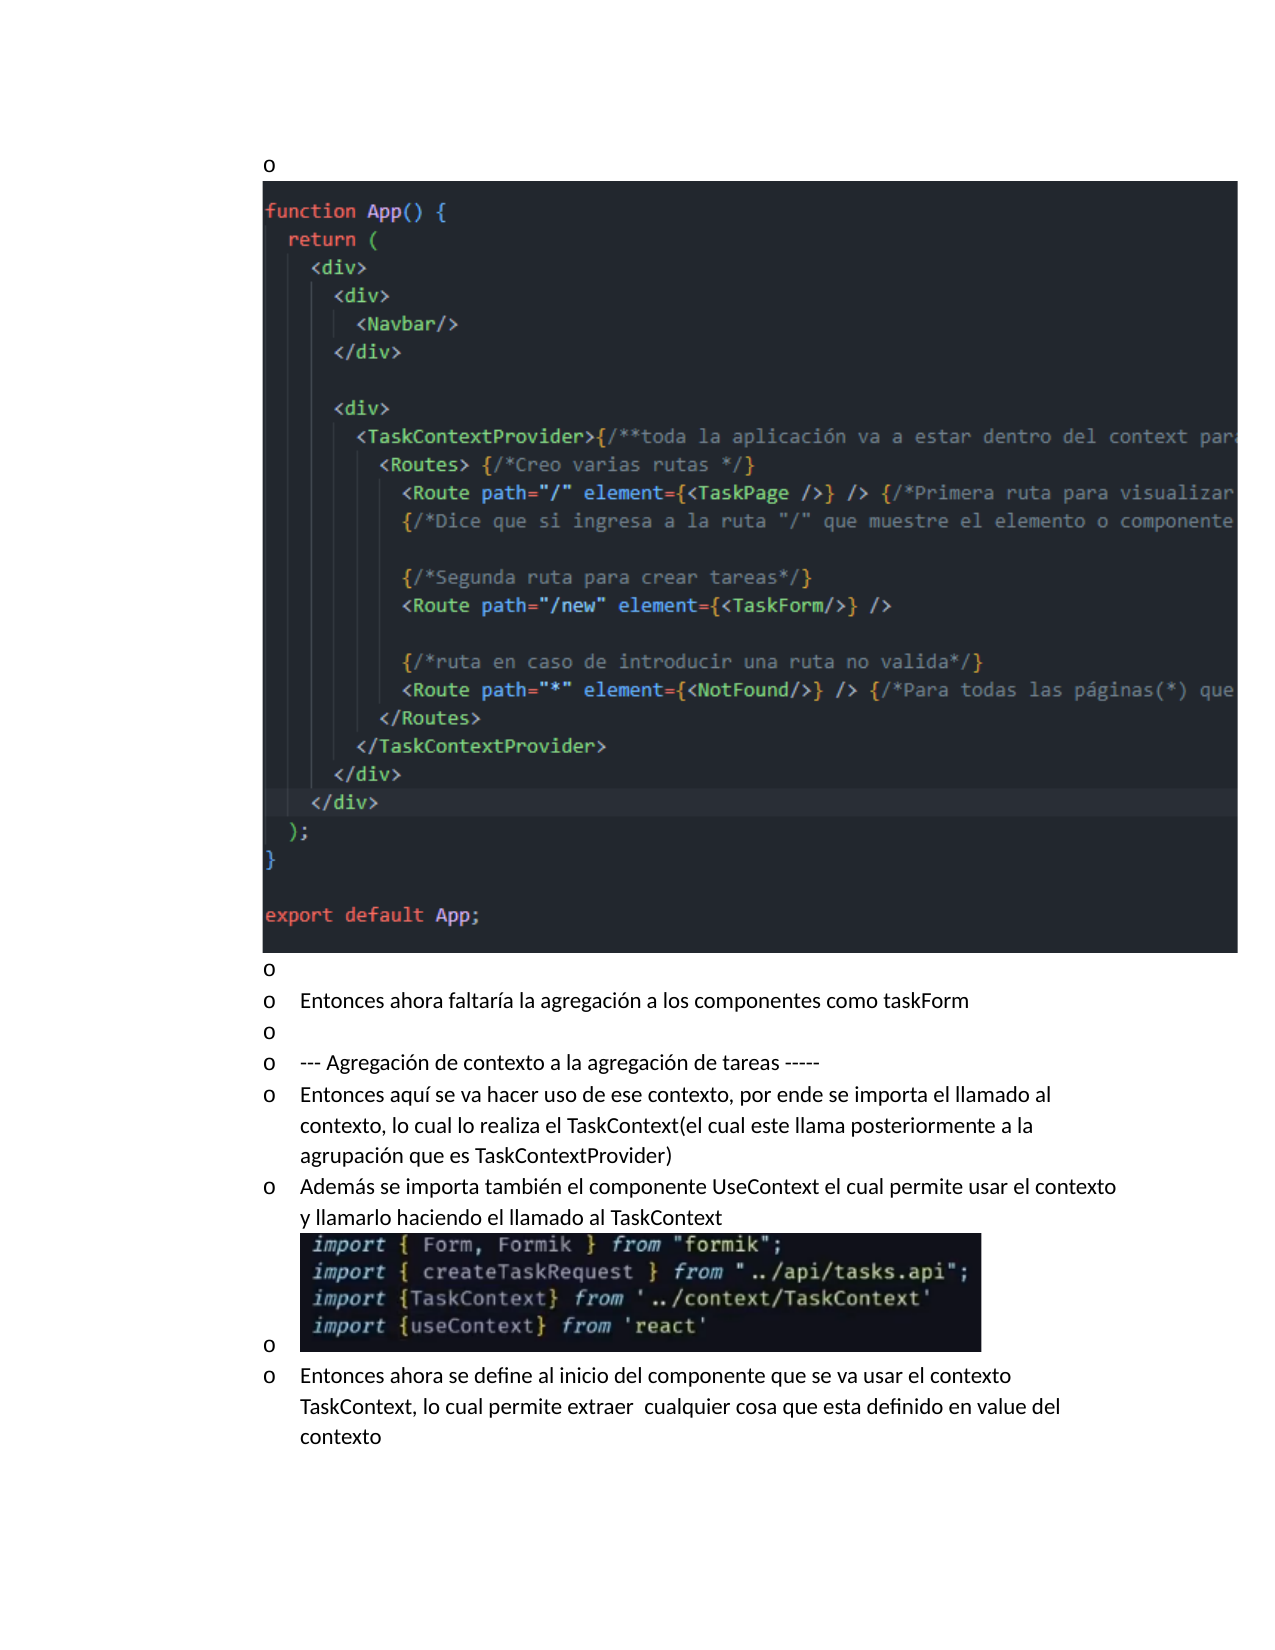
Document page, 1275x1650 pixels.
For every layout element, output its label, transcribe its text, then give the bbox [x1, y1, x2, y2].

picture [262, 181, 1238, 953]
list --- Agregación de contexto a la agregación de tareas ----- [262, 1048, 1125, 1078]
list Entonces ahora faltaría la agregación a los componentes como taskForm [262, 986, 1125, 1015]
list Entonces aquí se va hacer uso de ese contexto, por ende se importa el llamado al contexto, lo cual lo realiza el TaskContext(el cual este llama posteriormente a la agrupación que es TaskContextProvider) [262, 1080, 1125, 1169]
list Entonces ahora se define al inicio del componente que se va usar el contexto TaskContext, lo cual permite extraer cualquier cosa que esta definido en value del contexto [262, 1361, 1125, 1451]
picture [300, 1233, 982, 1352]
list Además se importa también el componente UseContext el cual permite usar el contexto y llamarlo haciendo el llamado al TaskContext [262, 1172, 1125, 1231]
